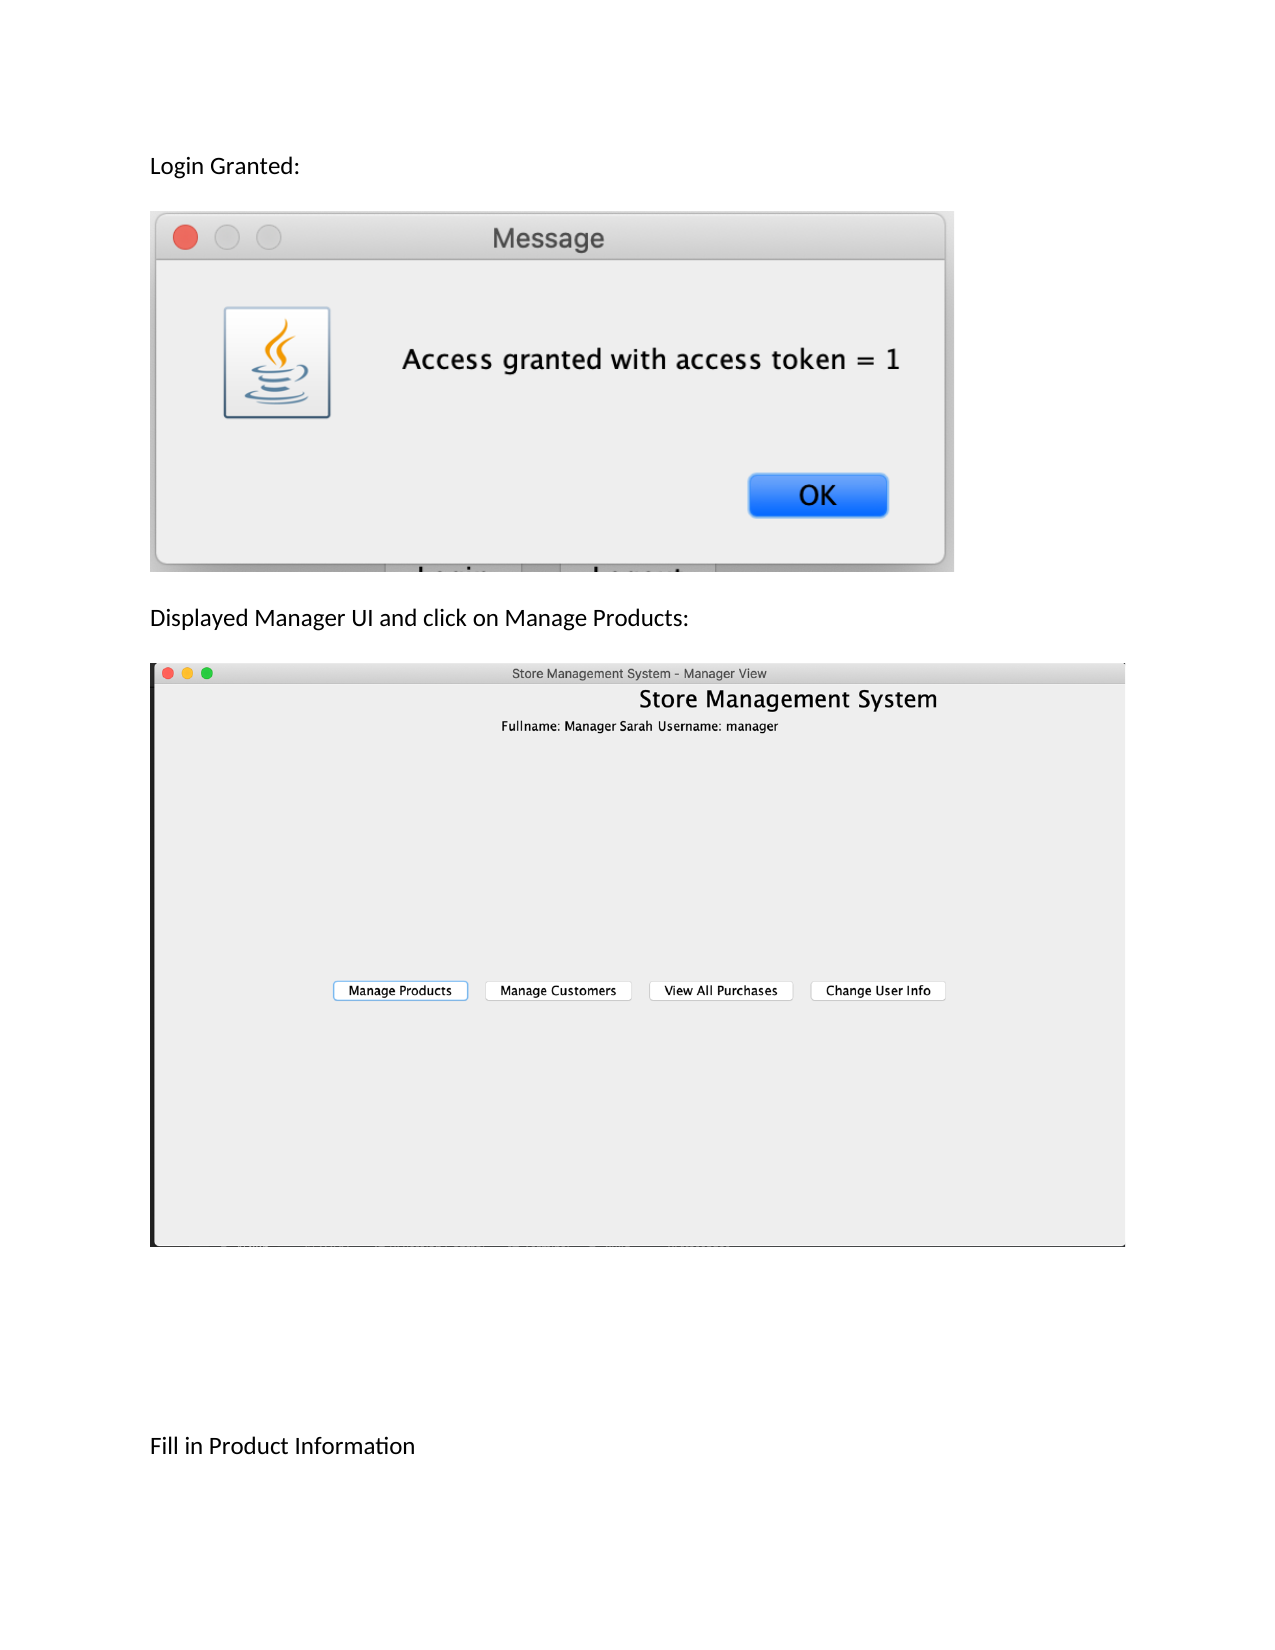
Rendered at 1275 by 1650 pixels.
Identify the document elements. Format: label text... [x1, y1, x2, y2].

picture [150, 663, 1125, 1247]
text Login Granted: [150, 150, 1125, 181]
picture [150, 211, 955, 572]
text Fill in Product Information [150, 1430, 1125, 1460]
text Displayed Manager UI and click on Manage Products: [150, 602, 1125, 632]
